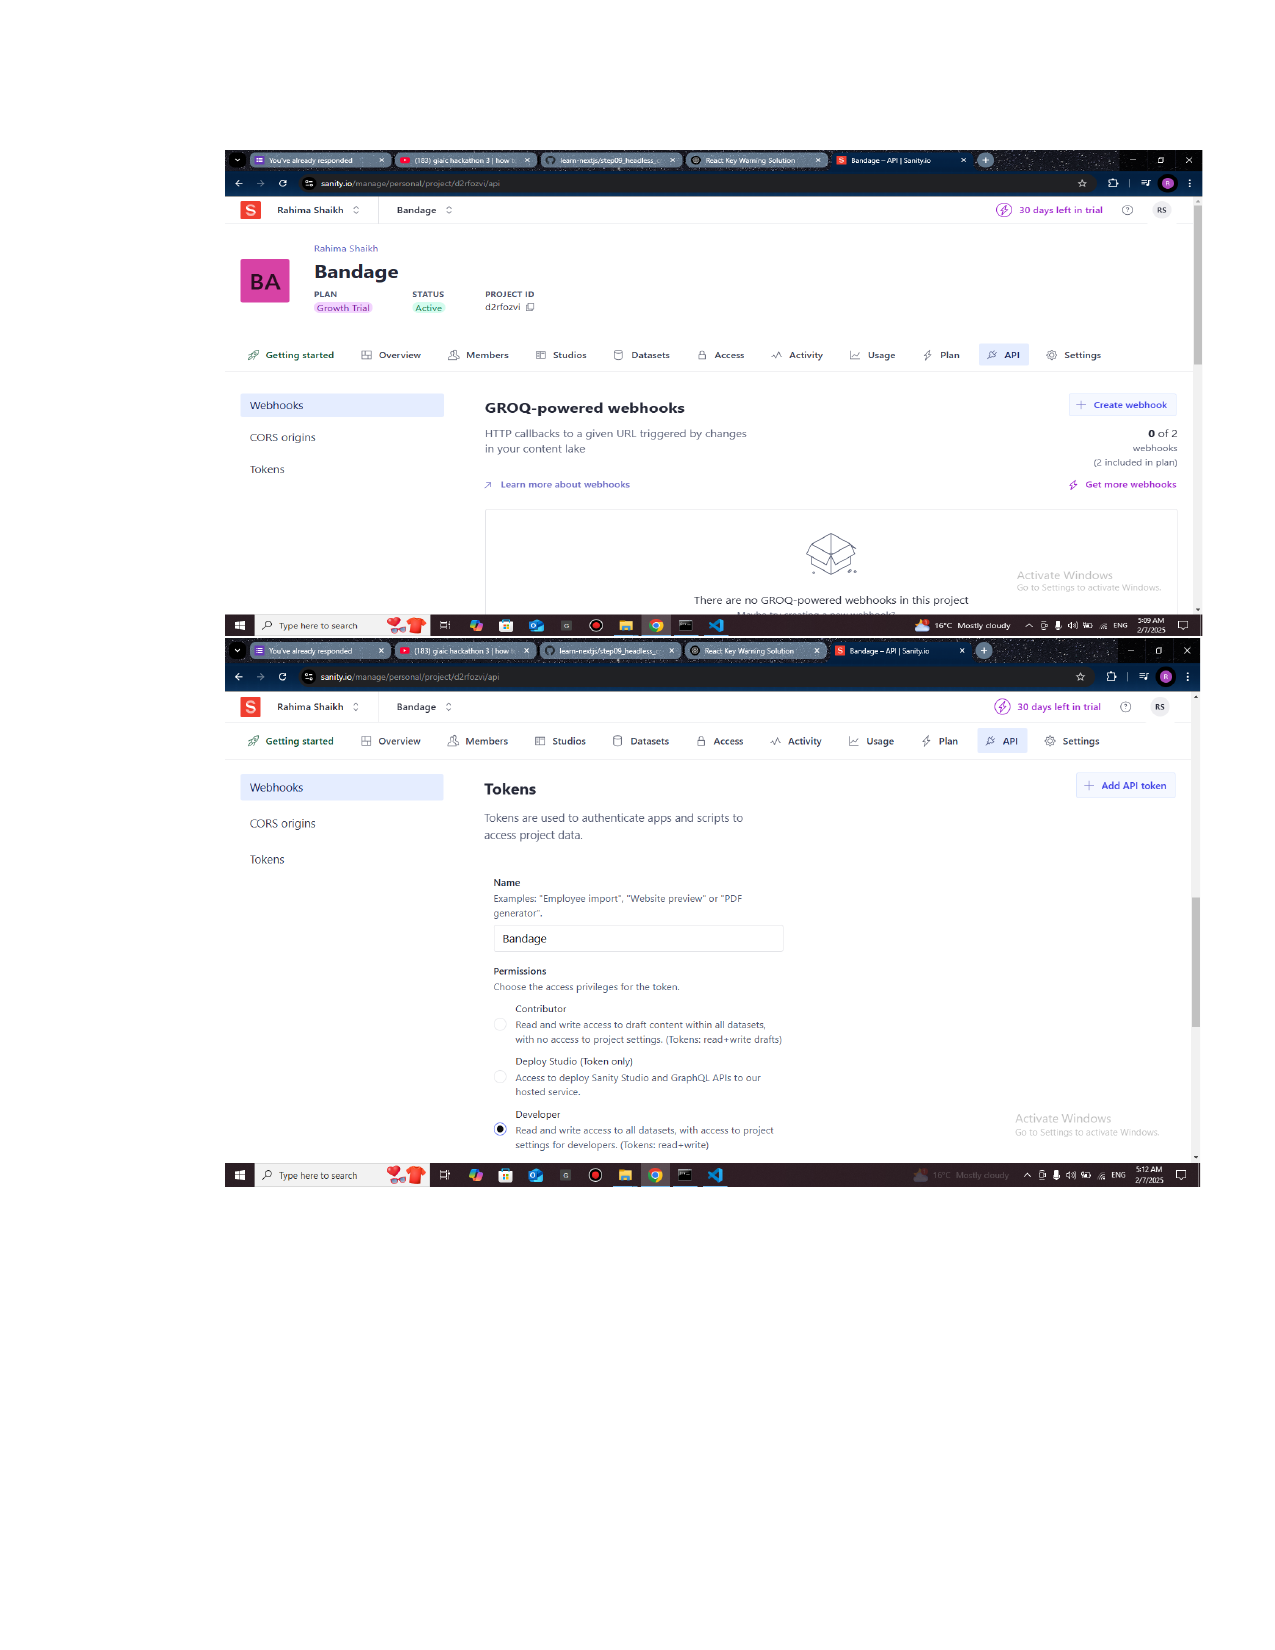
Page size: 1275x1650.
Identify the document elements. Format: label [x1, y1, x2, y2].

picture [225, 150, 1203, 636]
picture [225, 638, 1200, 1187]
